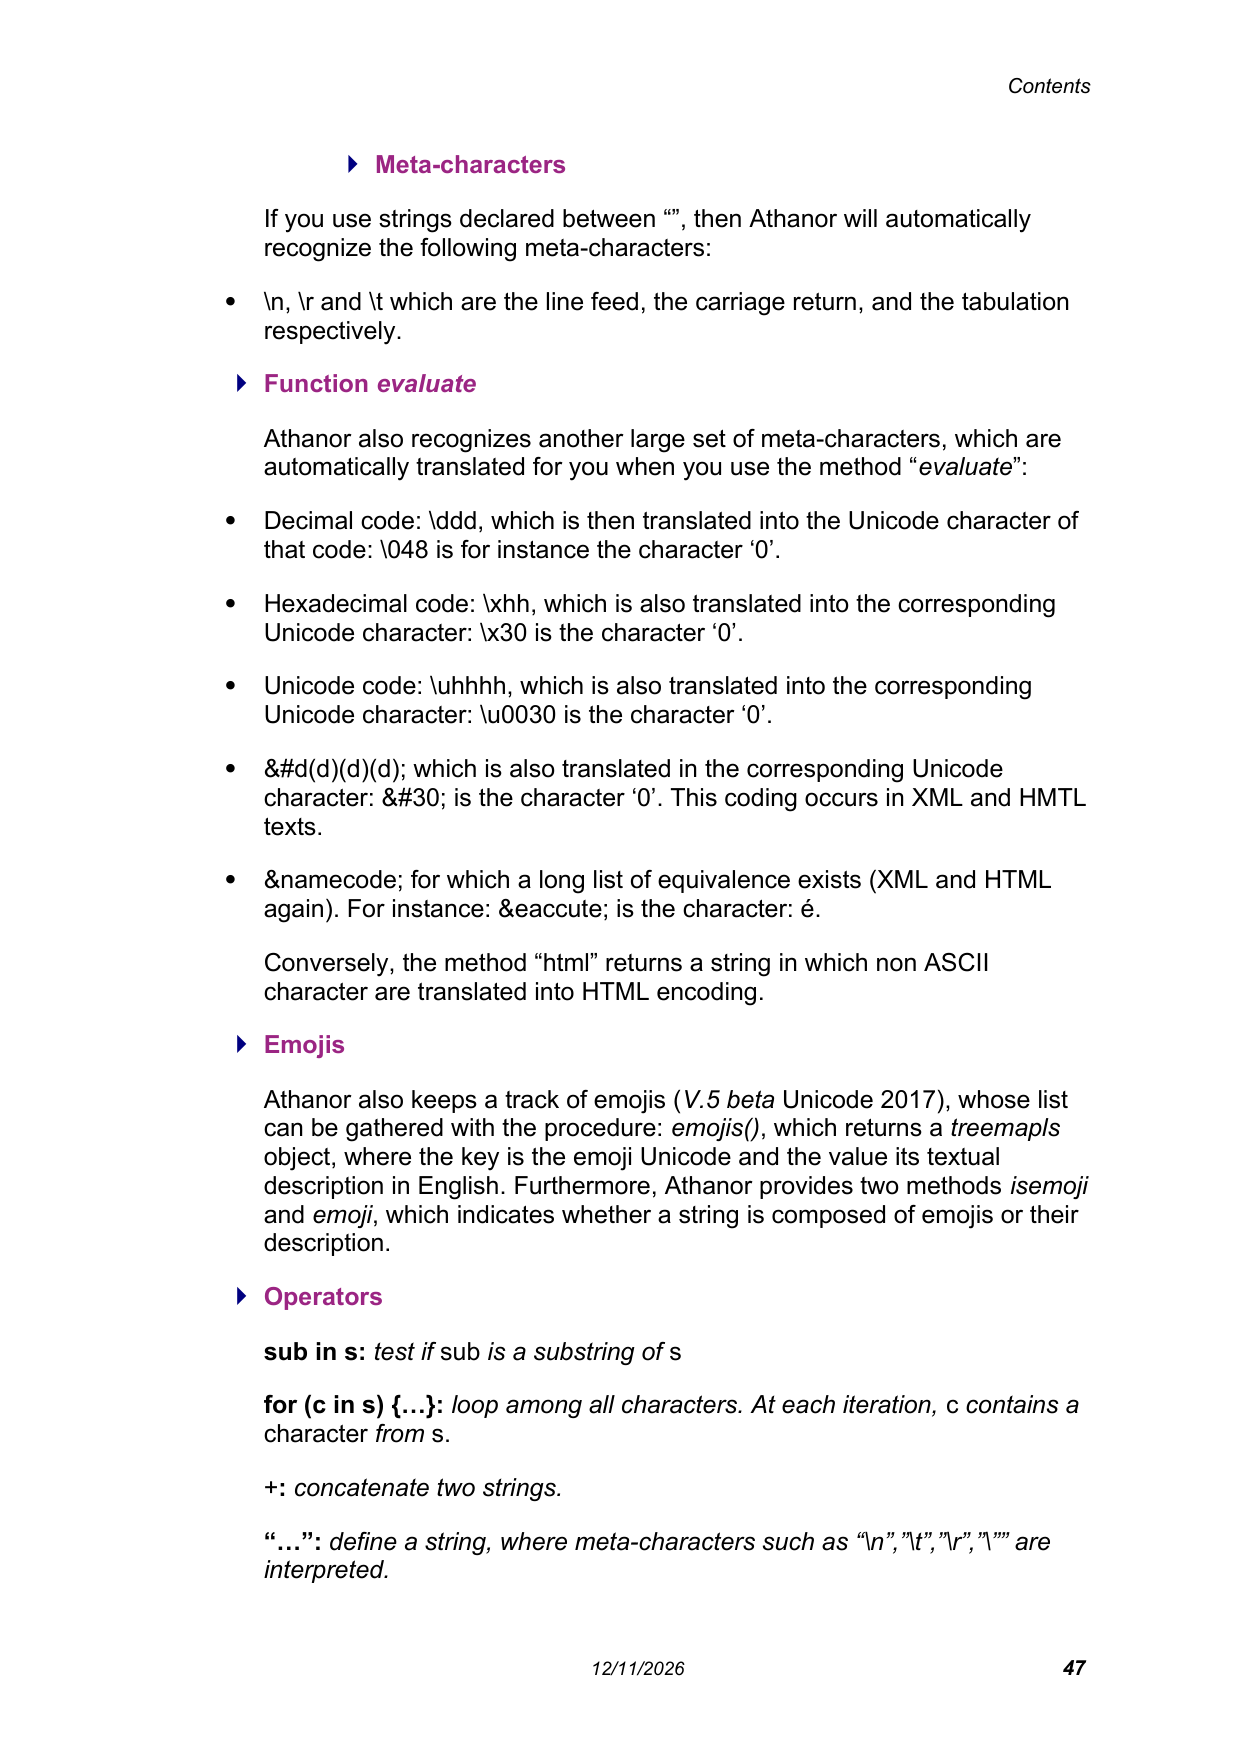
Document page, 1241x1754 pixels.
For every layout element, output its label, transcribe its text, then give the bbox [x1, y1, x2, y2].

text Athanor also keeps a track of emojis (V.5 beta Unicode 2017), whose list can be gathered with the procedure: emojis(), which returns a treemapls object, where the key is the emoji Unicode and the value its textual description in English. Furthermore, Athanor provides two methods isemoji and emoji, which indicates whether a string is composed of emojis or their description. [263, 1085, 1090, 1257]
subtitle Meta-characters [337, 150, 1090, 179]
list Unicode code: \uhhhh, which is also translated into the corresponding Unicode character: \u0030 is the character ‘0’. [226, 671, 1090, 729]
text for (c in s) {…}: loop among all characters. At each iteration, c contains a character from s. [263, 1390, 1090, 1448]
list Hexadecimal code: \xhh, which is also translated into the corresponding Unicode character: \x30 is the character ‘0’. [226, 589, 1090, 646]
list Decimal code: \ddd, which is then translated into the Unicode character of that code: \048 is for instance the character ‘0’. [226, 506, 1090, 564]
subtitle Function evaluate [226, 369, 1090, 399]
text “…”: define a string, where meta-characters such as “\n”,”\t”,”\r”,”\”” are interpreted. [263, 1526, 1090, 1584]
list &namecode; for which a long list of equivalence exists (XML and HTML again). For instance: &eaccute; is the character: é. [226, 865, 1090, 923]
text Athanor also recognizes another large set of meta-characters, which are automatically translated for you when you use the method “evaluate”: [263, 424, 1090, 481]
text If you use strings declared between “”, then Athanor will automatically recognize the following meta-characters: [263, 204, 1090, 262]
text sub in s: test if sub is a substring of s [263, 1336, 1090, 1365]
text Conversely, the method “html” returns a string in which non ASCII character are translated into HTML encoding. [263, 948, 1090, 1005]
subtitle Emojis [226, 1030, 1090, 1060]
list &#d(d)(d)(d); which is also translated in the corresponding Unicode character: &#30; is the character ‘0’. This coding occurs in XML and HMTL texts. [226, 754, 1090, 840]
list \n, \r and \t which are the line feed, the carriage return, and the tabulation respectively. [226, 287, 1090, 344]
subtitle Operators [226, 1282, 1090, 1311]
text +: concatenate two strings. [263, 1473, 1090, 1501]
